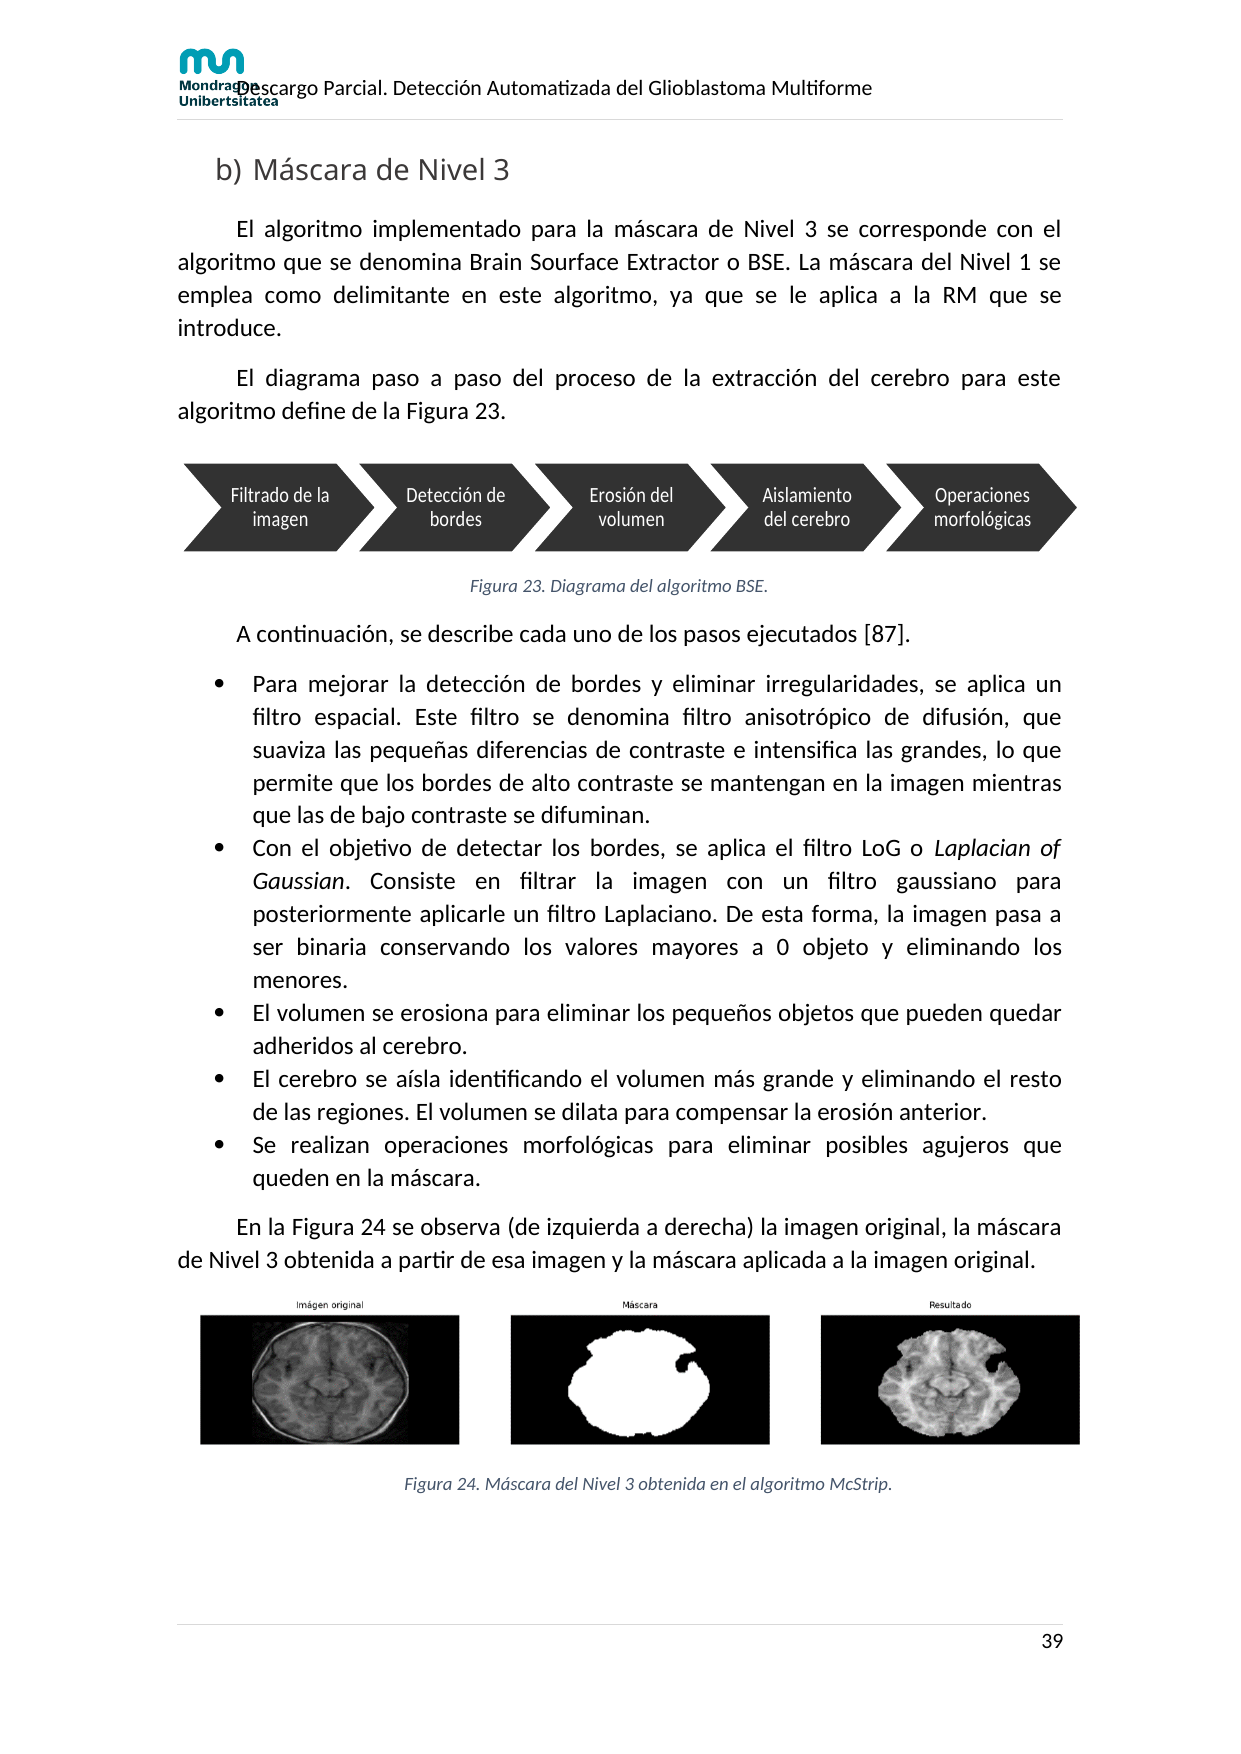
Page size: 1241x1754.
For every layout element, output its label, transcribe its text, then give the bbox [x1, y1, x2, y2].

list Se realizan operaciones morfológicas para eliminar posibles agujeros que queden en la máscara. [215, 1129, 1063, 1192]
text Figura 24. Máscara del Nivel 3 obtenida en el algoritmo McStrip. [177, 1472, 1063, 1495]
picture [154, 36, 291, 118]
text En la Figura 24 se observa (de izquierda a derecha) la imagen original, la máscara de Nivel 3 obtenida a partir de esa imagen y la máscara aplicada a la imagen original. [177, 1211, 1063, 1275]
text A continuación, se describe cada uno de los pasos ejecutados [87]. [177, 618, 1063, 649]
text Figura 23. Diagrama del algoritmo BSE. [177, 575, 1063, 598]
picture [177, 1293, 1093, 1454]
list El cerebro se aísla identificando el volumen más grande y eliminando el resto de las regiones. El volumen se dilata para compensar la erosión anterior. [215, 1063, 1063, 1126]
list Para mejorar la detección de bordes y eliminar irregularidades, se aplica un filtro espacial. Este filtro se denomina filtro anisotrópico de difusión, que suaviza las pequeñas diferencias de contraste e intensifica las grandes, lo que permite que los bordes de alto contraste se mantengan en la imagen mientras que las de bajo contraste se difuminan. [215, 668, 1063, 830]
text El algoritmo implementado para la máscara de Nivel 3 se corresponde con el algoritmo que se denomina Brain Sourface Extractor o BSE. La máscara del Nivel 1 se emplea como delimitante en este algoritmo, ya que se le aplica a la RM que se introduce. [177, 214, 1063, 343]
list El volumen se erosiona para eliminar los pequeños objetos que pueden quedar adheridos al cerebro. [215, 997, 1063, 1061]
subtitle Máscara de Nivel 3 [215, 149, 1063, 189]
text El diagrama paso a paso del proceso de la extracción del cerebro para este algoritmo define de la Figura 23. [177, 362, 1063, 425]
list Con el objetivo de detectar los bordes, se aplica el filtro LoG o Laplacian of Gaussian. Consiste en filtrar la imagen con un filtro gaussiano para posteriormente aplicarle un filtro Laplaciano. De esta forma, la imagen pasa a ser binaria conservando los valores mayores a 0 objeto y eliminando los menores. [215, 833, 1063, 995]
